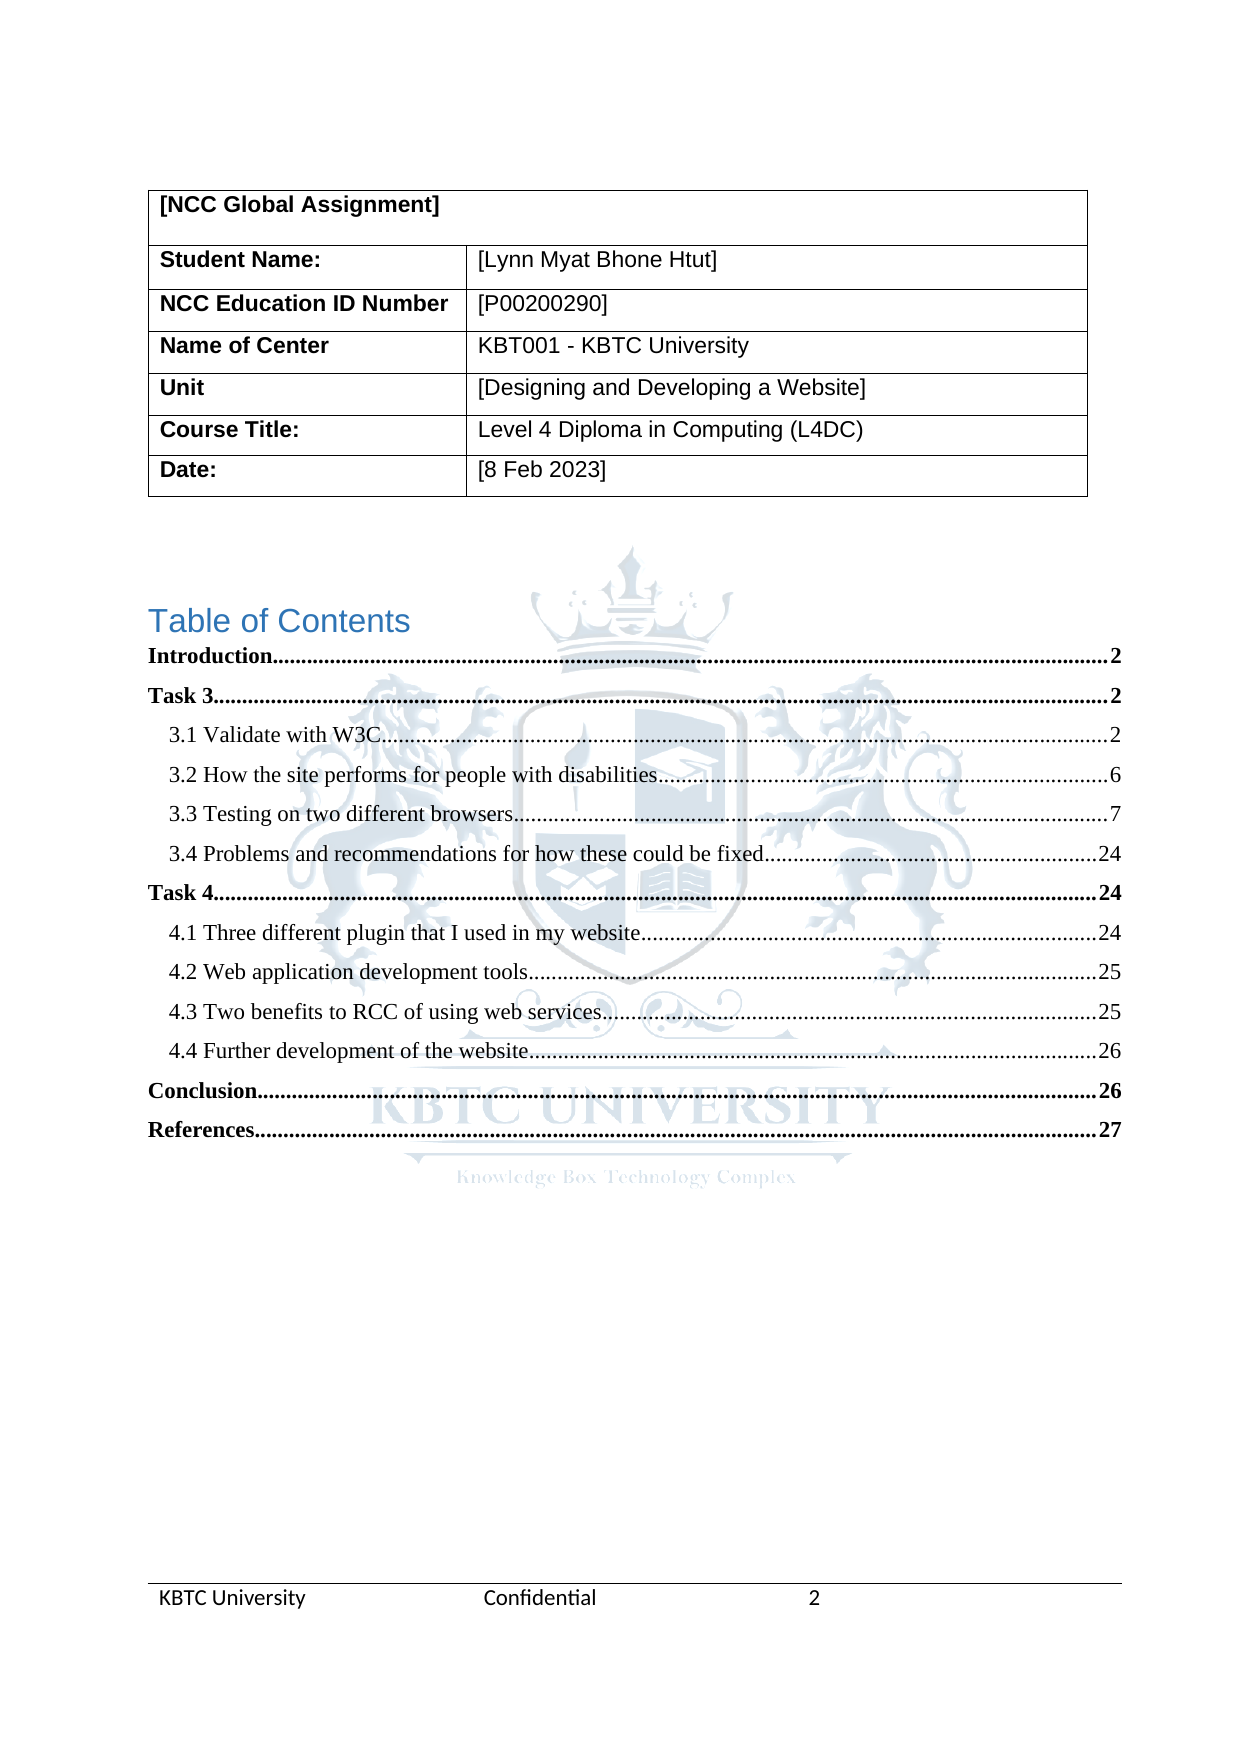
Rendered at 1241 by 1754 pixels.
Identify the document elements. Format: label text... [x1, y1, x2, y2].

table_cell [P00200290] [467, 290, 1087, 331]
table_cell KBT001 - KBTC University [467, 332, 1087, 373]
table_cell Date: [149, 456, 466, 496]
table_cell NCC Education ID Number [149, 290, 466, 331]
table_cell Unit [149, 374, 466, 415]
table_cell Student Name: [149, 246, 466, 289]
table_header [NCC Global Assignment] [149, 191, 1087, 245]
table_cell [Designing and Developing a Website] [467, 374, 1087, 415]
table_cell [Lynn Myat Bhone Htut] [467, 246, 1087, 289]
table_cell Course Title: [149, 416, 466, 455]
table_cell Name of Center [149, 332, 466, 373]
table_cell Level 4 Diploma in Computing (L4DC) [467, 416, 1087, 455]
table_cell [8 Feb 2023] [467, 456, 1087, 496]
